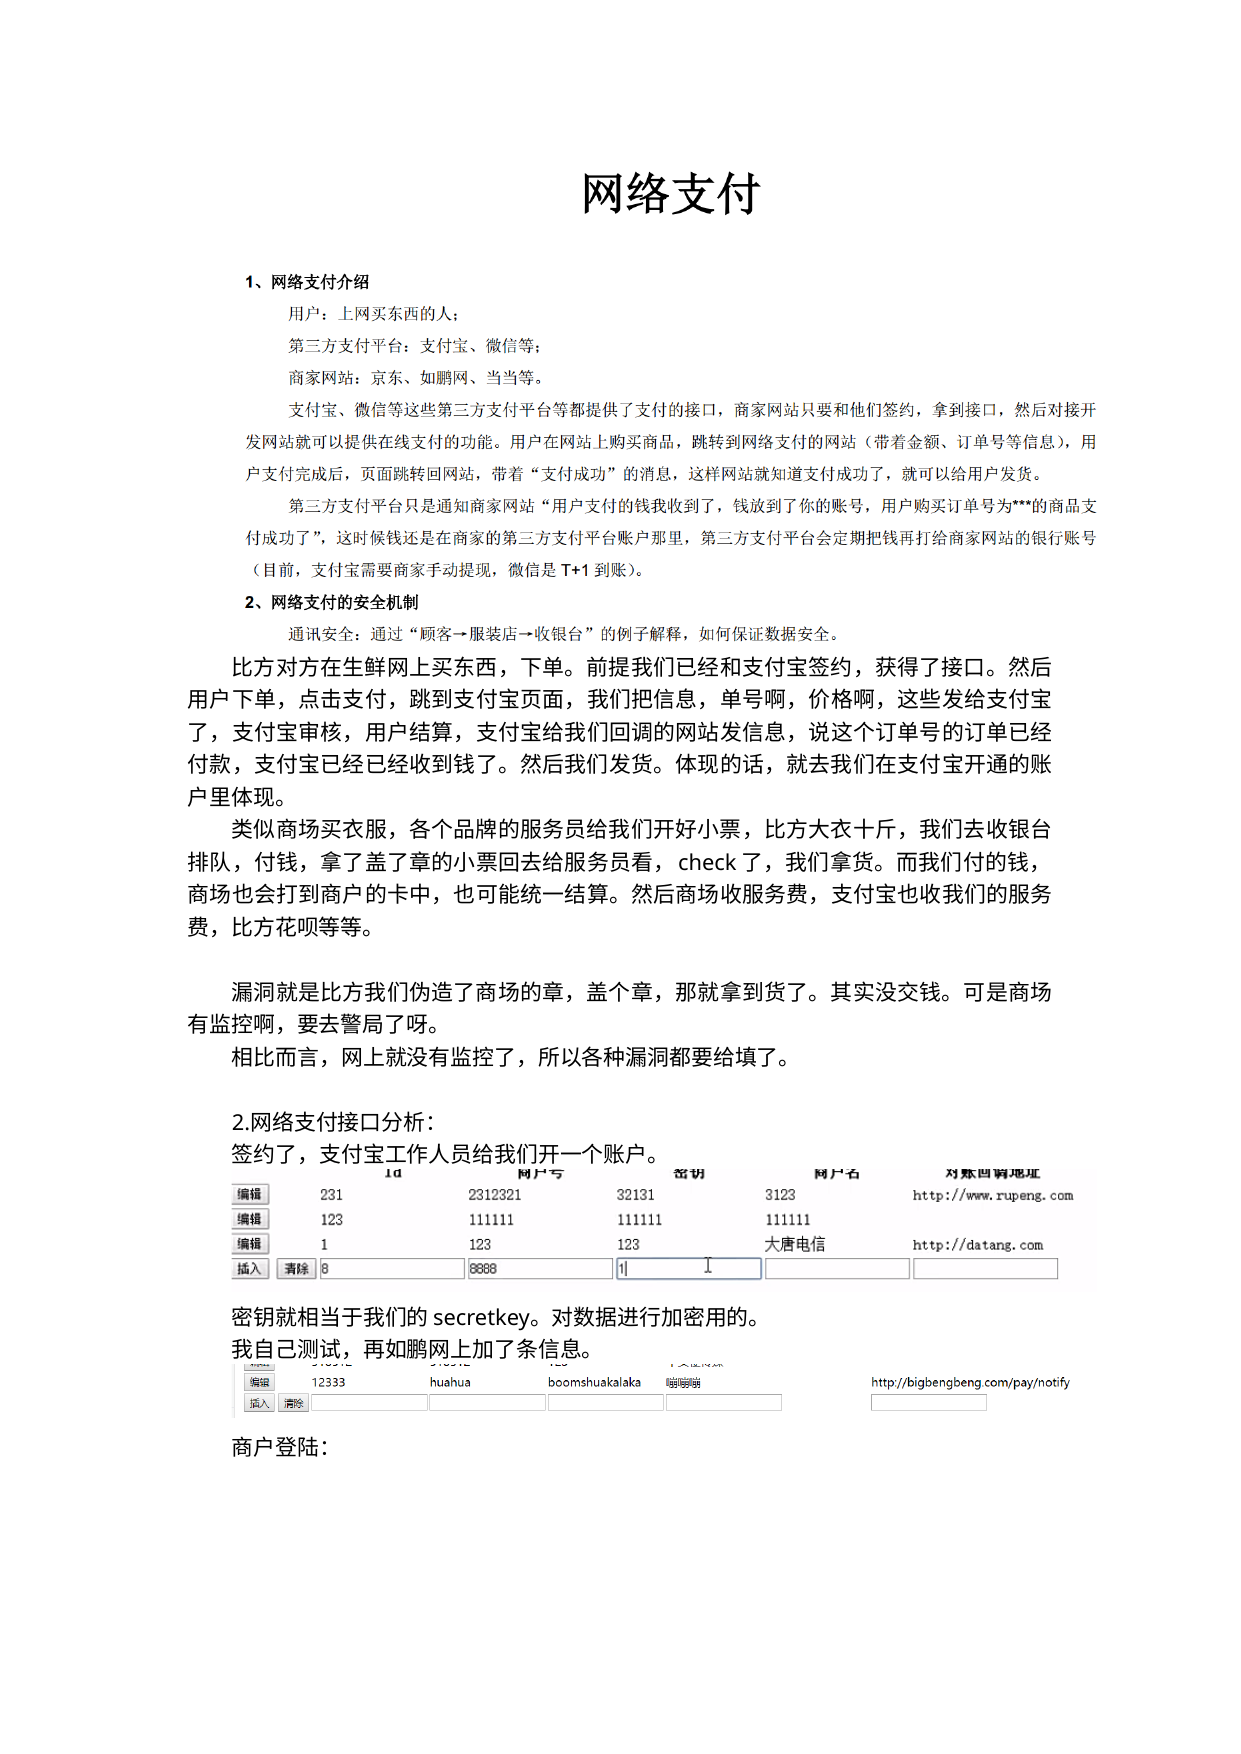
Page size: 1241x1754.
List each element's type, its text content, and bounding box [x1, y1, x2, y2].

text 我自己测试，再如鹏网上加了条信息。 [187, 1332, 1053, 1364]
text 相比而言，网上就没有监控了，所以各种漏洞都要给填了。 [187, 1039, 1053, 1072]
text 商户登陆： [187, 1429, 1053, 1462]
picture [231, 1169, 1097, 1292]
text 类似商场买衣服，各个品牌的服务员给我们开好小票，比方大衣十斤，我们去收银台排队，付钱，拿了盖了章的小票回去给服务员看，check了，我们拿货。而我们付的钱，商场也会打到商户的卡中，也可能统一结算。然后商场收服务费，支付宝也收我们的服务费，比方花呗等等。 [187, 812, 1053, 942]
text 密钥就相当于我们的secretkey。对数据进行加密用的。 [187, 1299, 1053, 1332]
picture [231, 1364, 1097, 1418]
text 签约了，支付宝工作人员给我们开一个账户。 [187, 1137, 1053, 1169]
text 比方对方在生鲜网上买东西，下单。前提我们已经和支付宝签约，获得了接口。然后用户下单，点击支付，跳到支付宝页面，我们把信息，单号啊，价格啊，这些发给支付宝了，支付宝审核，用户结算，支付宝给我们回调的网站发信息，说这个订单号的订单已经付款，支付宝已经已经收到钱了。然后我们发货。体现的话，就去我们在支付宝开通的账户里体现。 [187, 649, 1053, 812]
text 漏洞就是比方我们伪造了商场的章，盖个章，那就拿到货了。其实没交钱。可是商场有监控啊，要去警局了呀。 [187, 974, 1053, 1039]
text 2.网络支付接口分析： [187, 1104, 1053, 1137]
picture [231, 162, 1097, 647]
